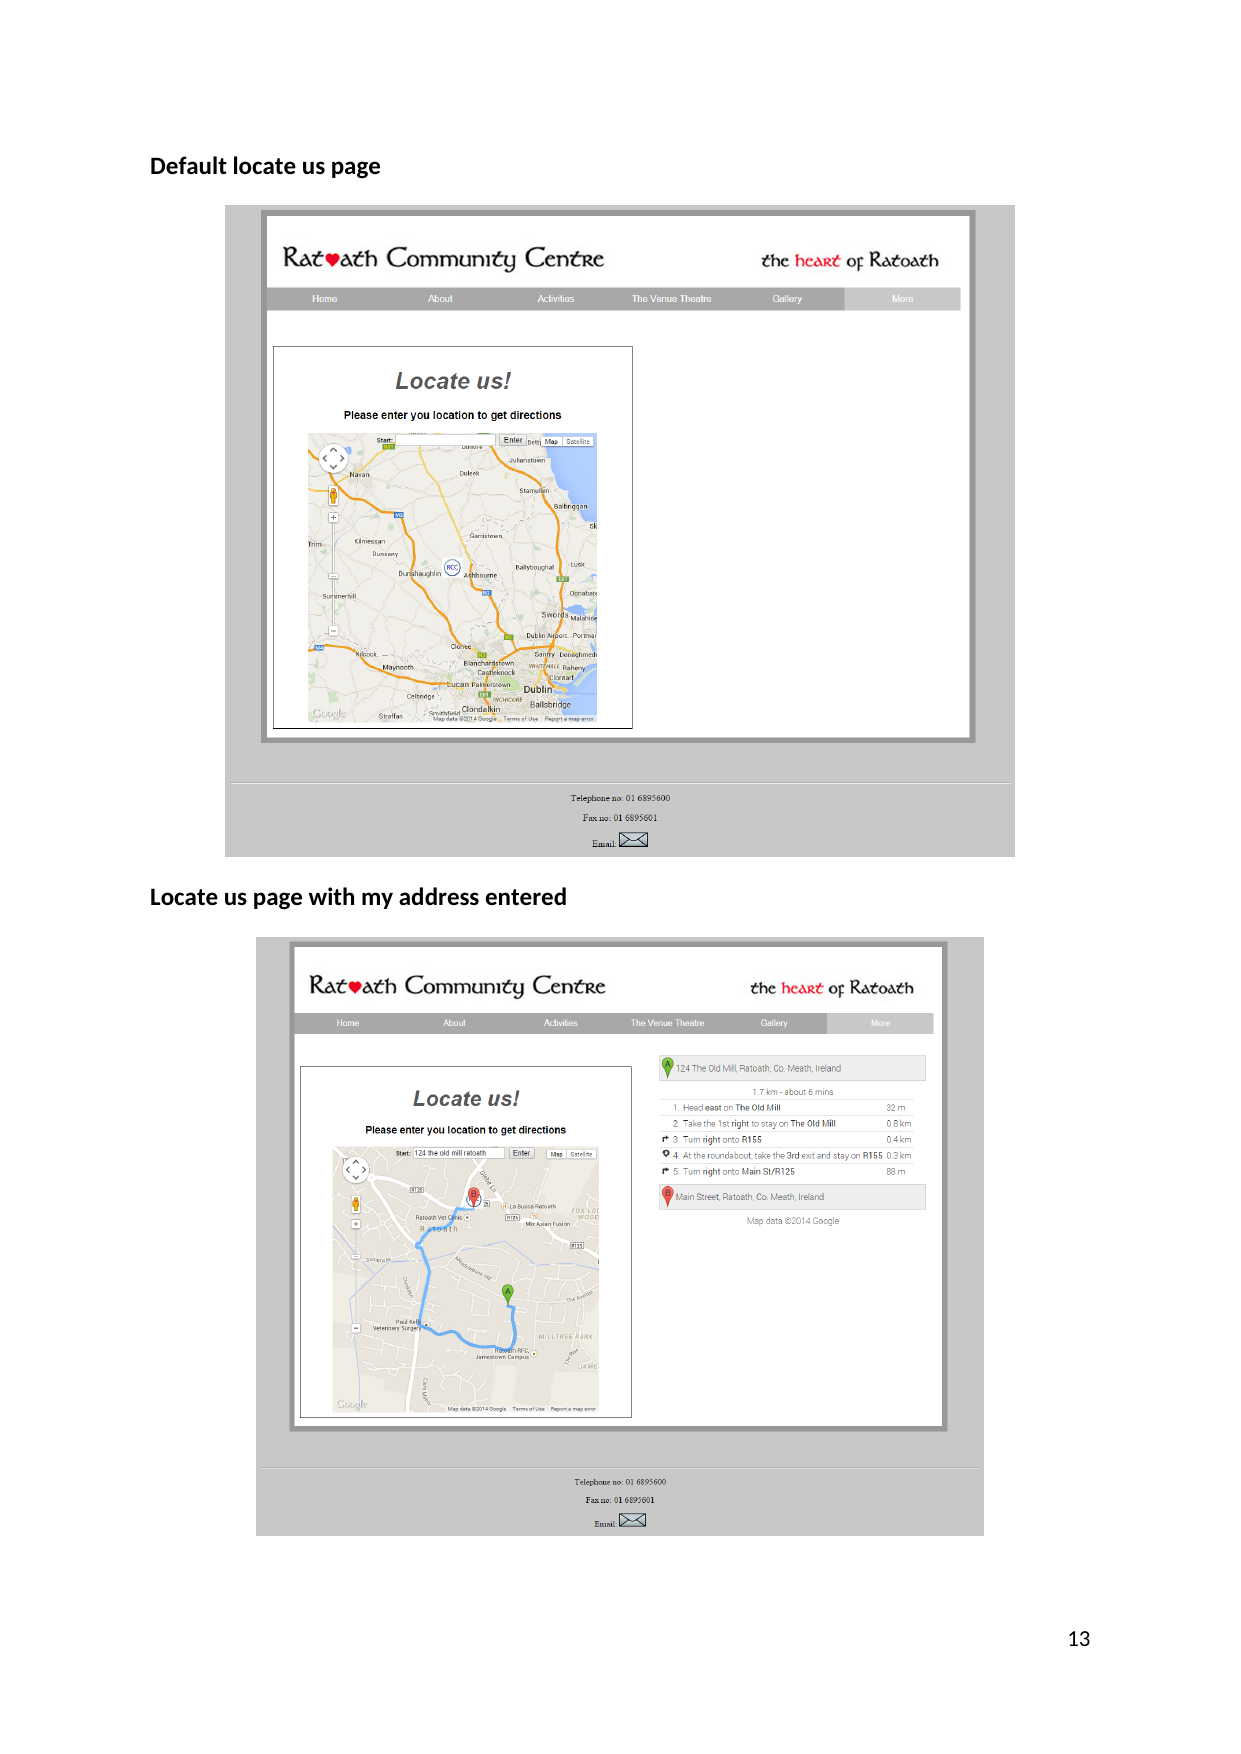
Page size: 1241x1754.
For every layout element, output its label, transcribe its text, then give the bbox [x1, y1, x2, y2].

text Default locate us page [150, 150, 1090, 181]
picture [256, 937, 984, 1536]
text Locate us page with my address entered [150, 882, 1090, 912]
picture [225, 205, 1015, 857]
